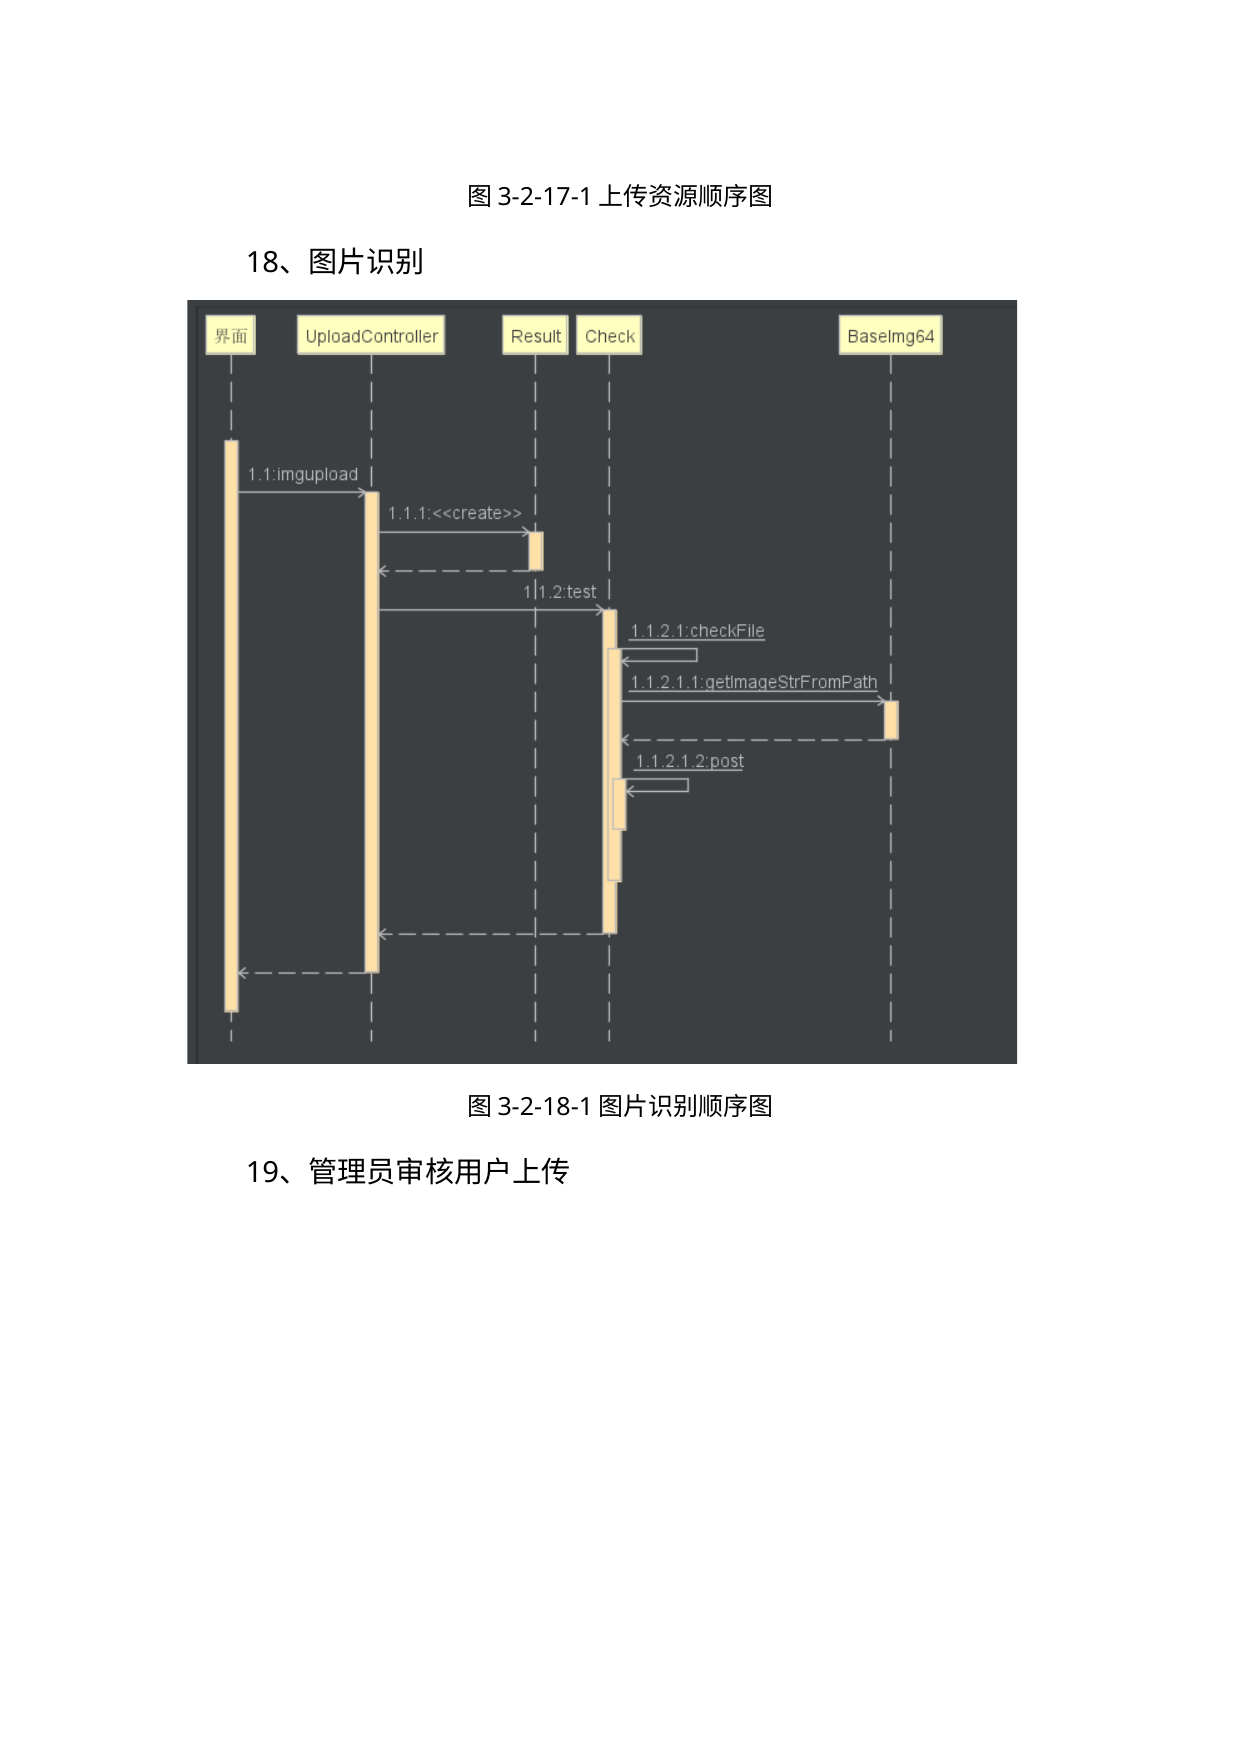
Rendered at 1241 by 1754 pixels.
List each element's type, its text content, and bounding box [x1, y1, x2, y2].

list 图3-2-17-1上传资源顺序图 [187, 162, 1053, 227]
list 图3-2-18-1图片识别顺序图 [187, 1072, 1053, 1137]
list 管理员审核用户上传 [187, 1137, 1053, 1202]
picture [187, 300, 1018, 1064]
list 图片识别 [187, 227, 1053, 292]
